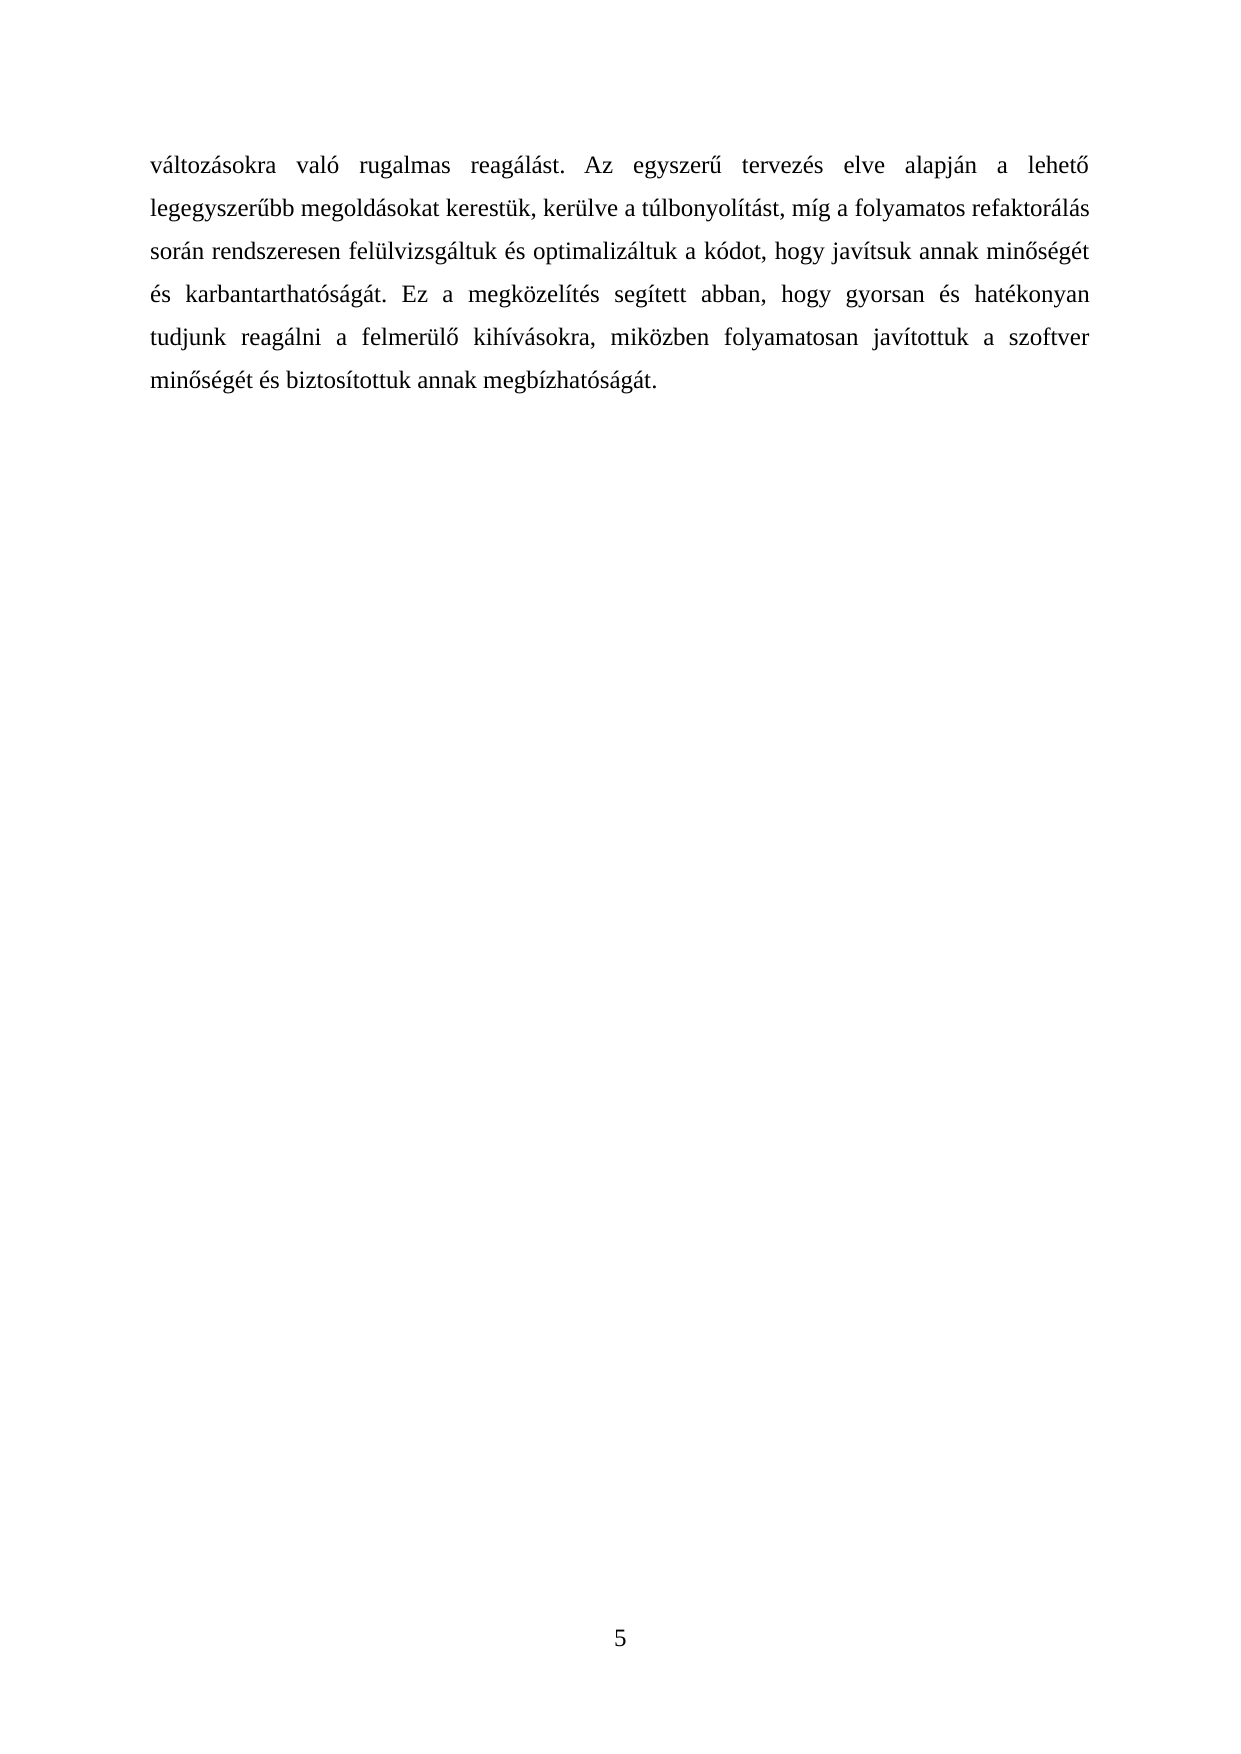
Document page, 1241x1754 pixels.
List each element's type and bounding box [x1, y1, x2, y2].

text [150, 150, 1090, 394]
